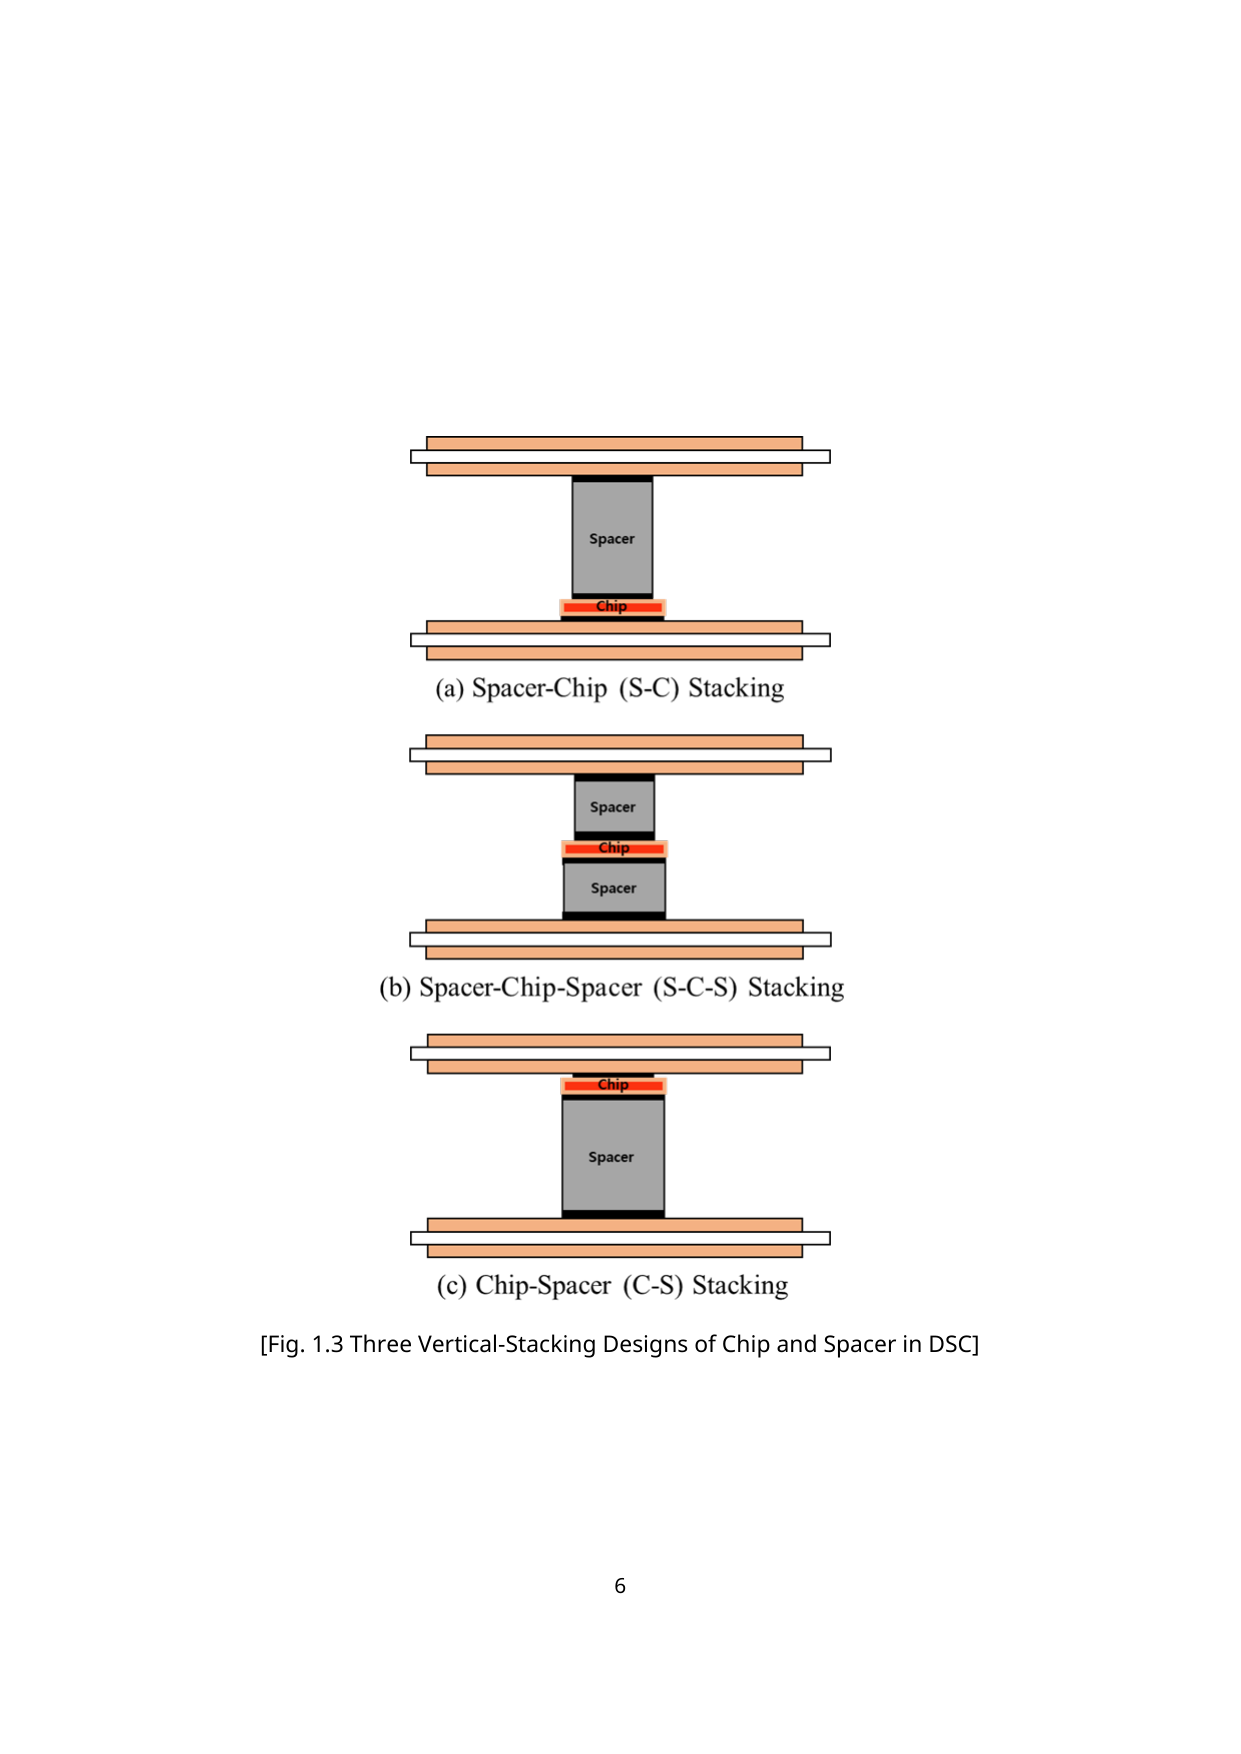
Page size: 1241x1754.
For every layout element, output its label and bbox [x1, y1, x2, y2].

picture [362, 436, 879, 1318]
